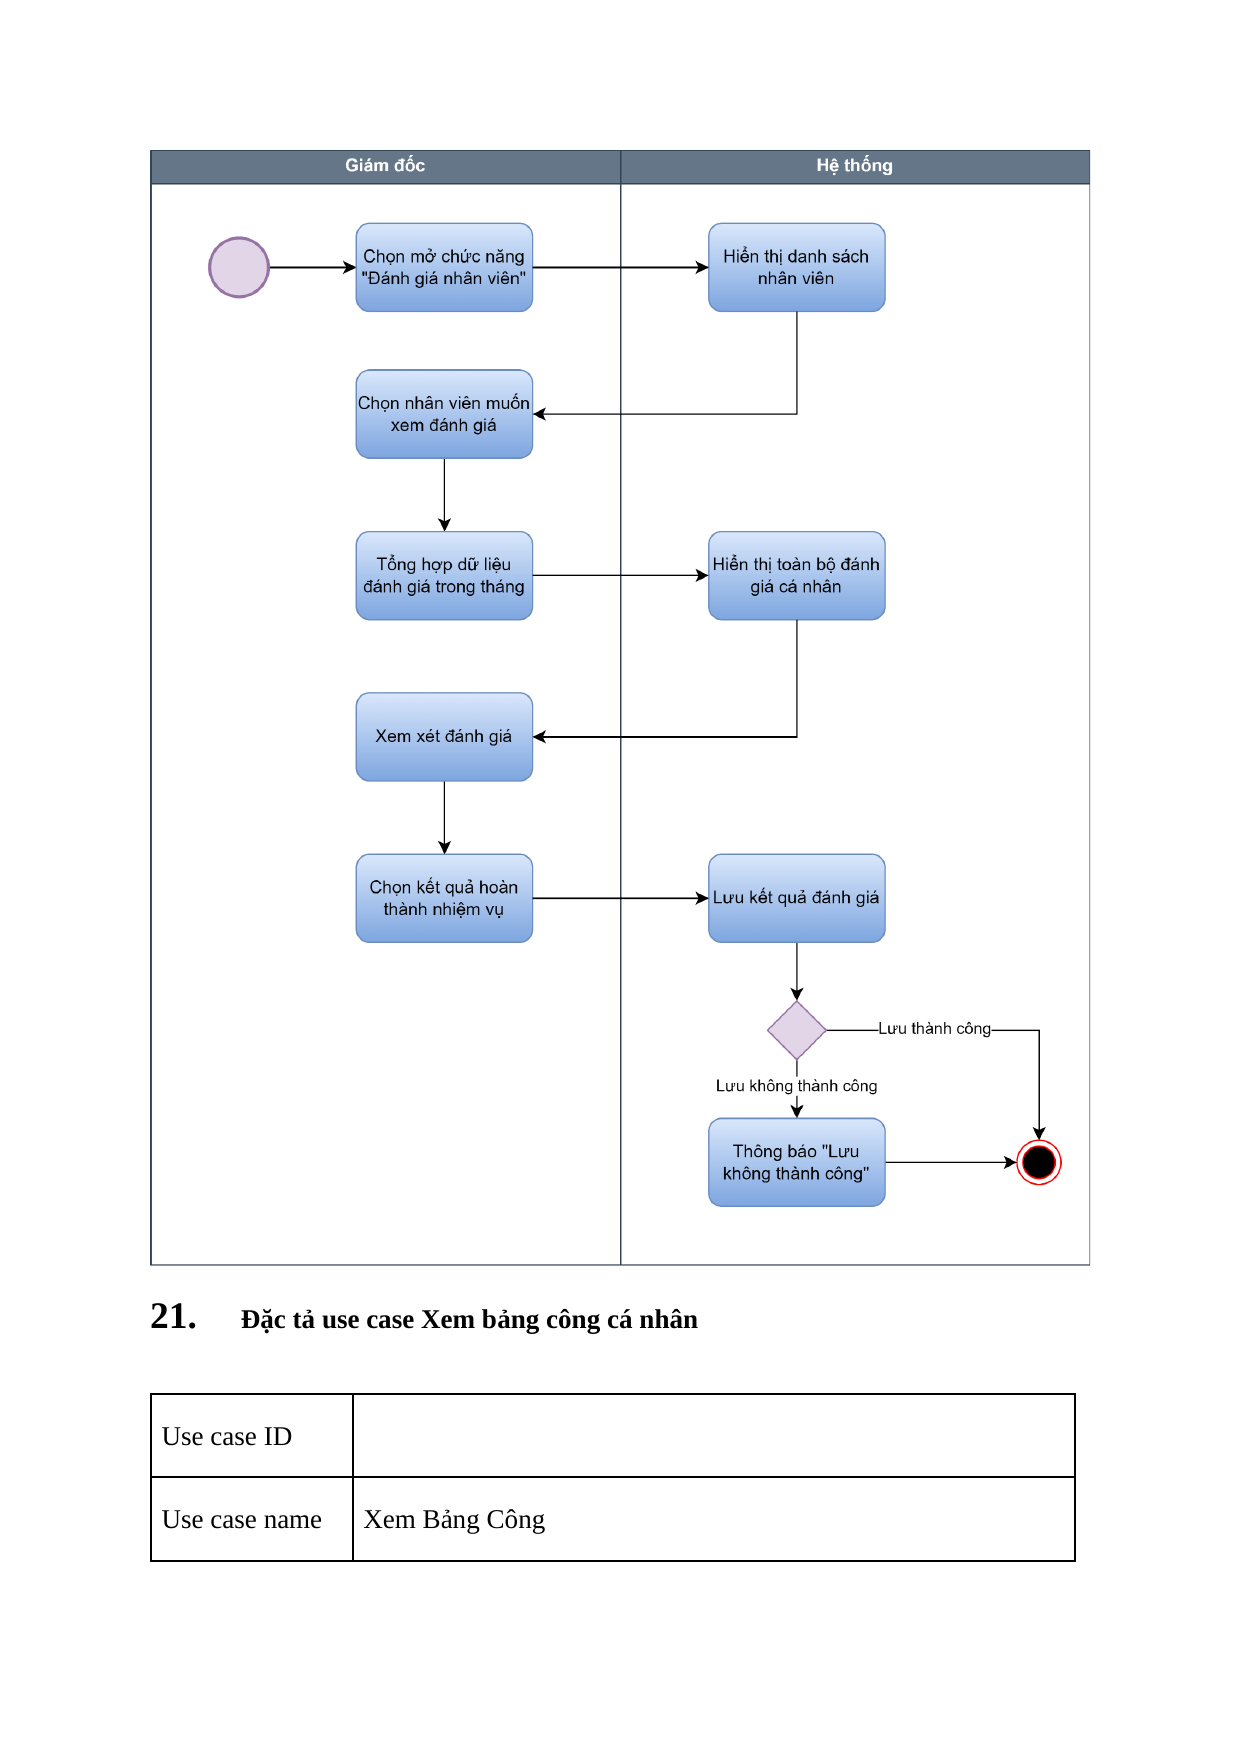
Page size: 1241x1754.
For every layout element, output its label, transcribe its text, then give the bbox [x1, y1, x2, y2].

table_header [354, 1395, 1074, 1476]
text 21. Đặc tả use case Xem bảng công cá nhân [150, 1294, 1090, 1337]
table_cell Use case name [152, 1478, 352, 1559]
picture [150, 150, 1091, 1267]
table_cell Xem Bảng Công [354, 1478, 1074, 1559]
table_header Use case ID [152, 1395, 352, 1476]
